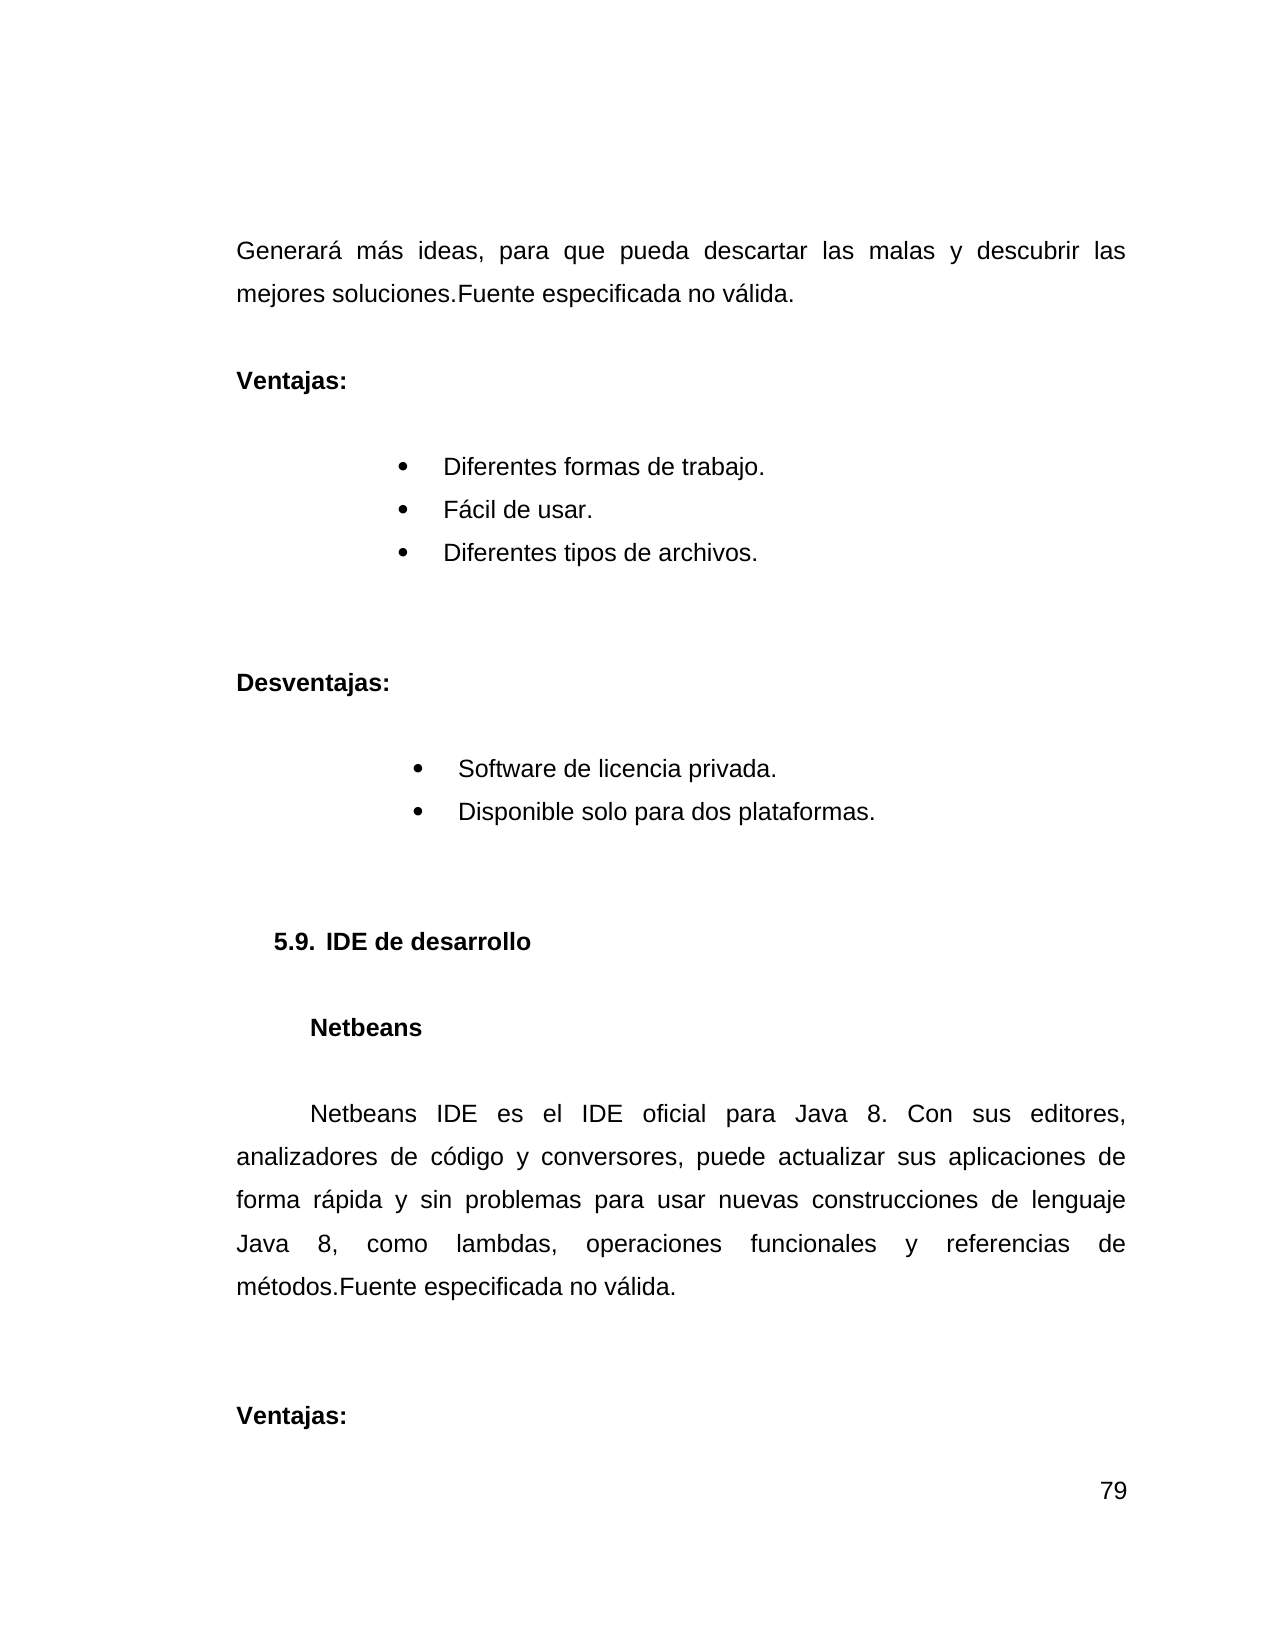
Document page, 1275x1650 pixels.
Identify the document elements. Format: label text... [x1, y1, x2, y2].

list Disponible solo para dos plataformas. [413, 797, 1127, 826]
subtitle IDE de desarrollo [274, 927, 1127, 956]
text Ventajas: [236, 1401, 1127, 1430]
text Netbeans IDE es el IDE oficial para Java 8. Con sus editores, analizadores de código y conversores, puede actualizar sus aplicaciones de forma rápida y sin problemas para usar nuevas construcciones de lenguaje Java 8, como lambdas, operaciones funcionales y referencias de métodos. [236, 1099, 1127, 1301]
list Software de licencia privada. [413, 754, 1127, 783]
text Desventajas: [236, 668, 1127, 697]
list Diferentes tipos de archivos. [399, 538, 1127, 567]
text Ventajas: [236, 366, 1127, 394]
list Diferentes formas de trabajo. [399, 452, 1127, 481]
list Fácil de usar. [399, 495, 1127, 524]
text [236, 236, 1127, 308]
text Netbeans [236, 1013, 1127, 1042]
